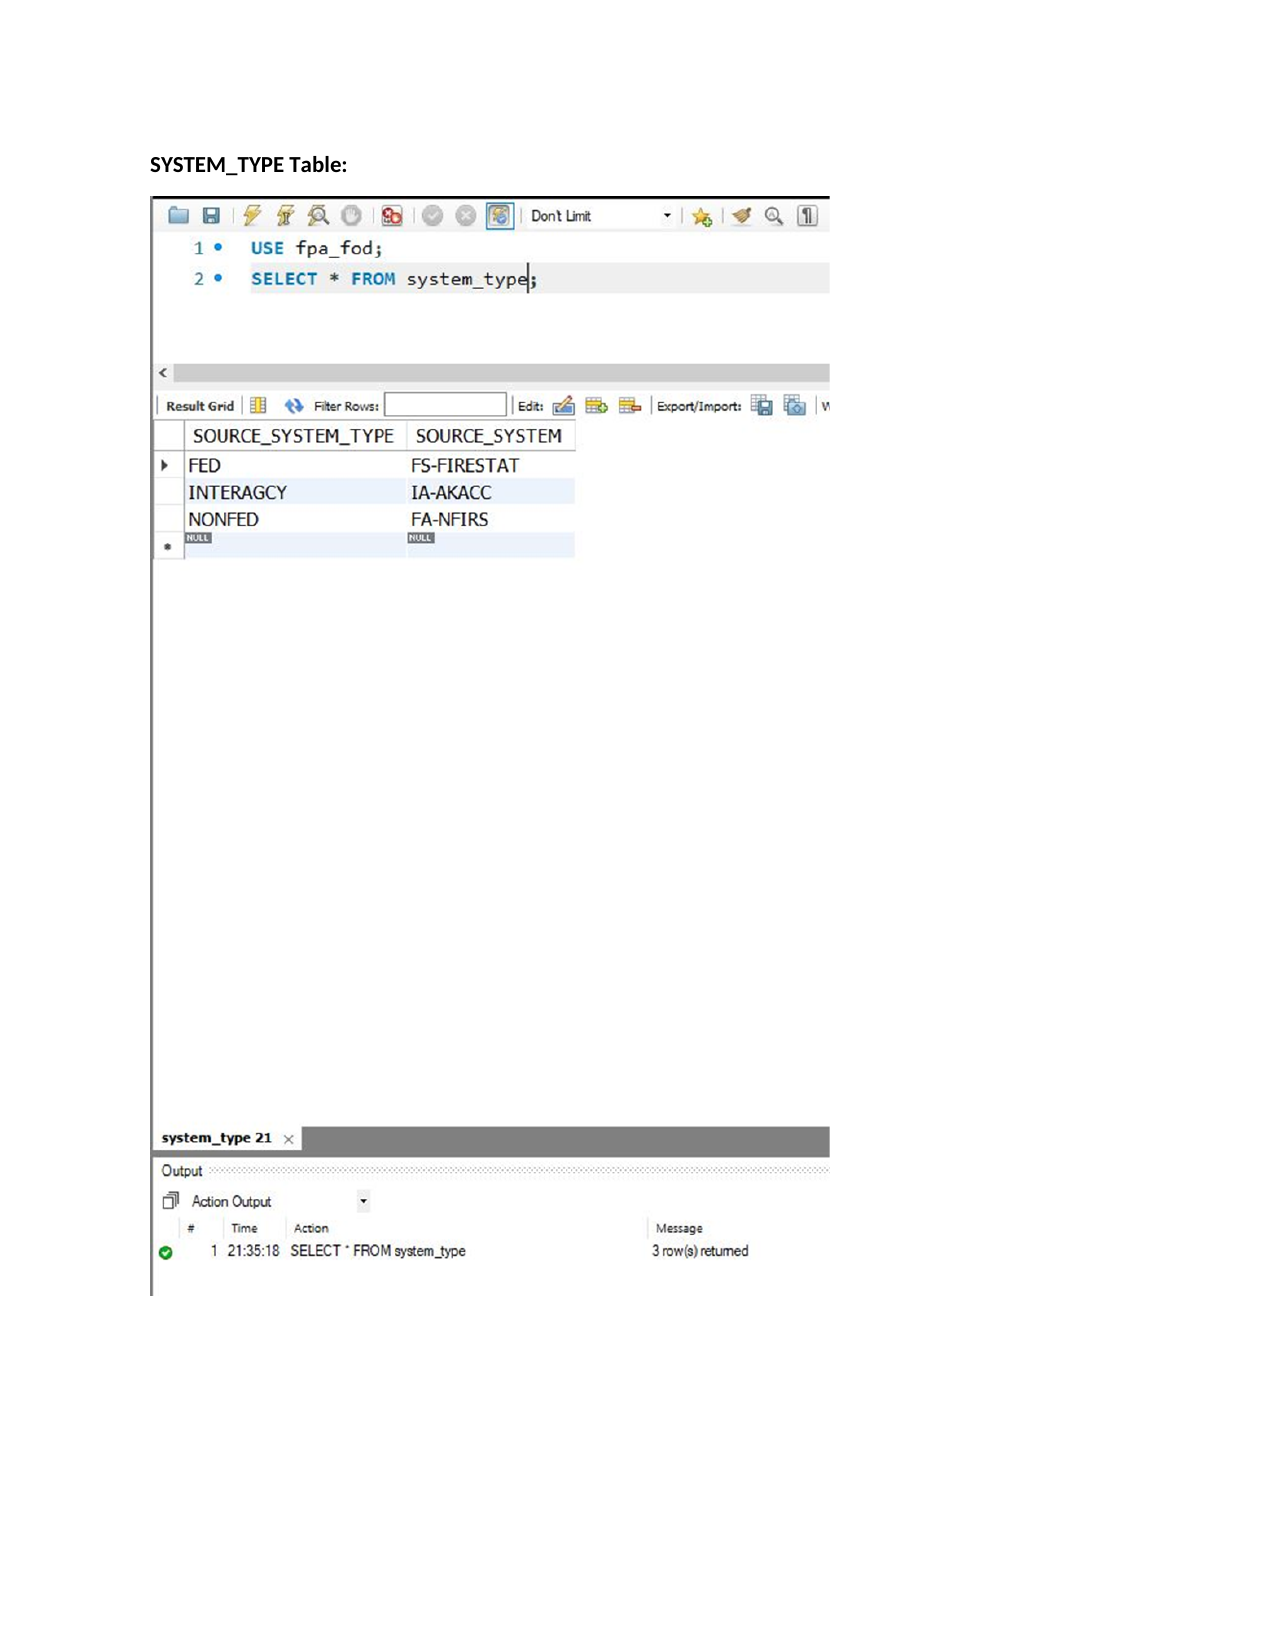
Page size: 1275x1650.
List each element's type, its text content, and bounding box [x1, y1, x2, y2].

text SYSTEM_TYPE Table: [150, 150, 1125, 178]
picture [150, 196, 830, 1296]
